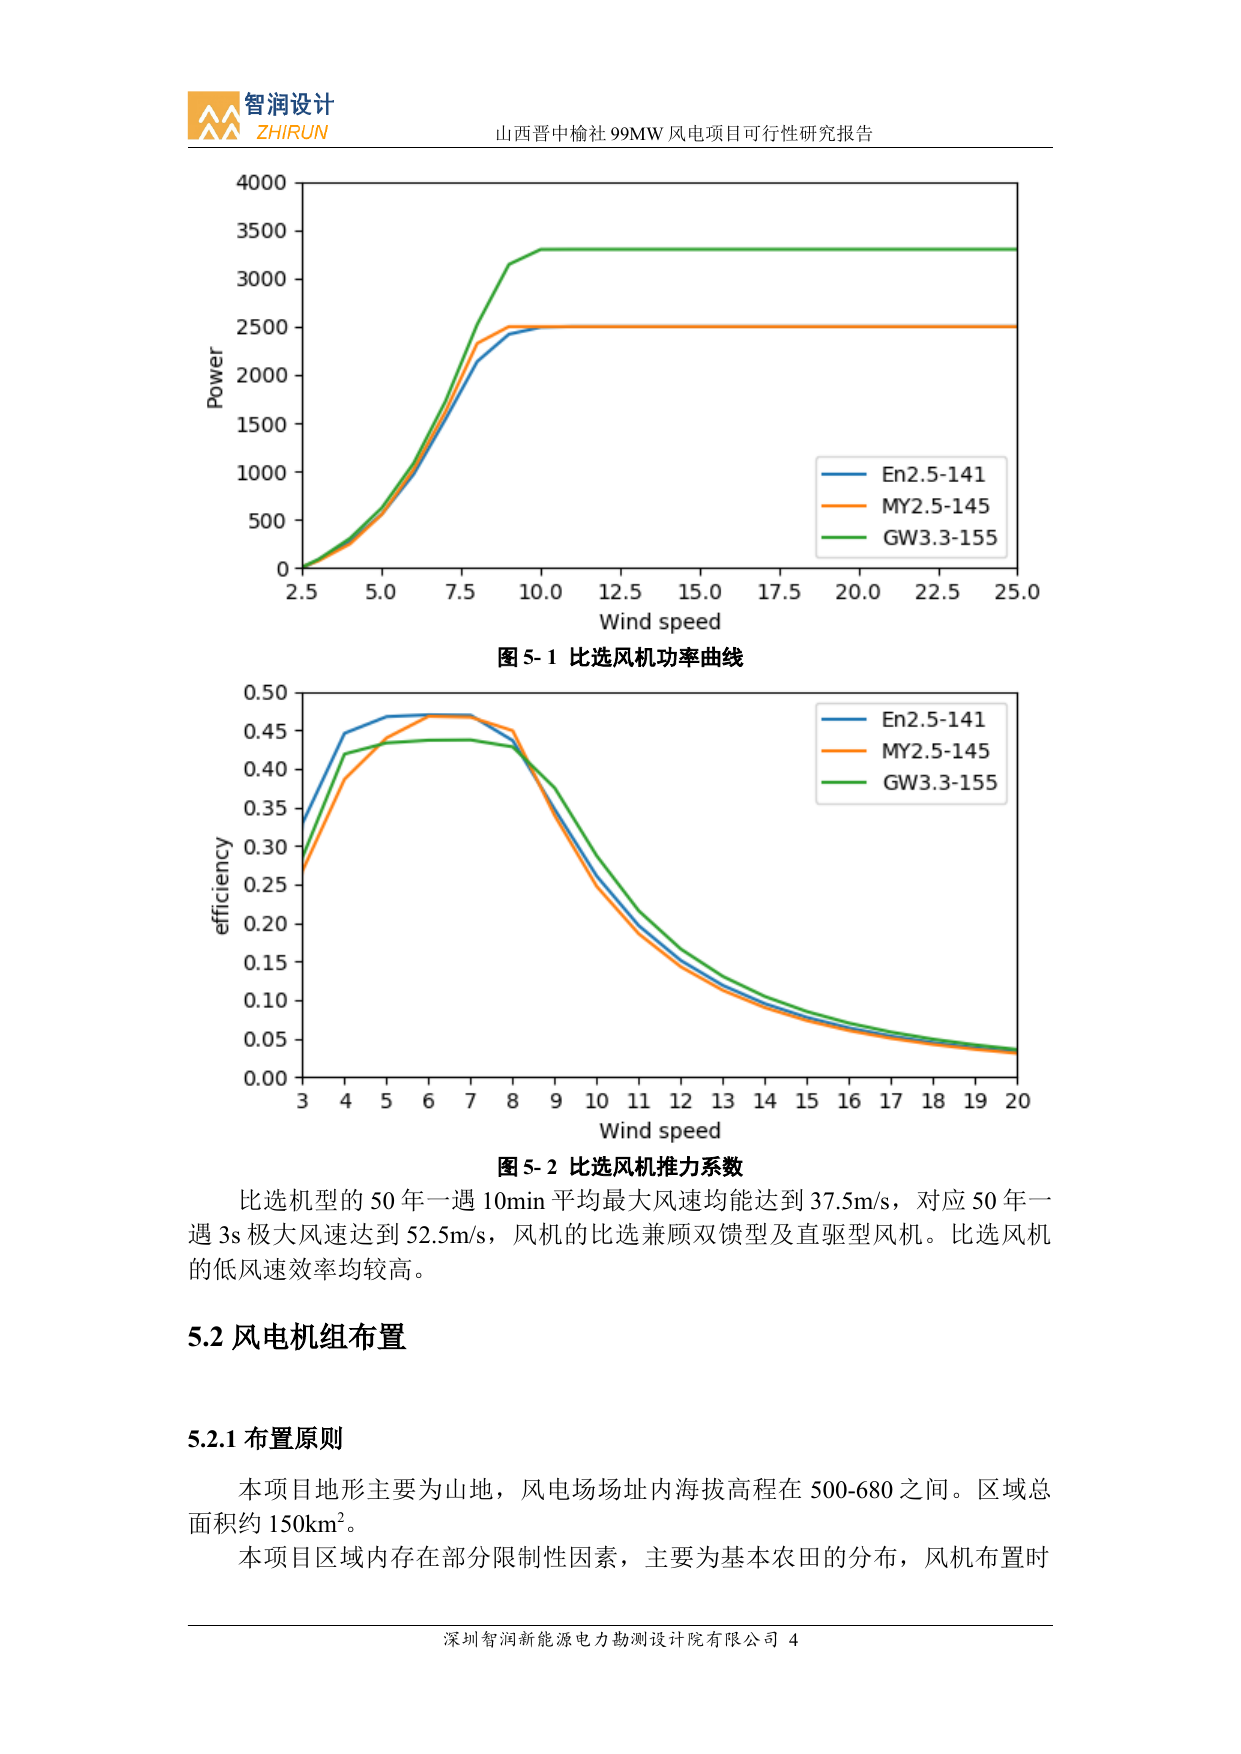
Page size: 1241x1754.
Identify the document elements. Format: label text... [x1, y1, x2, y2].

title 5.2.1 布置原则 [187, 1420, 1053, 1454]
text 本项目地形主要为山地，风电场场址内海拔高程在500-680之间。区域总面积约150km2。 [187, 1471, 1053, 1539]
picture [206, 163, 1047, 637]
picture [206, 673, 1047, 1146]
text 比选机型的50年一遇10min平均最大风速均能达到/s，对应50年一遇3s极大风速达到/s，风机的比选兼顾双馈型及直驱型风机。比选风机的低风速效率均较高。 [187, 1183, 1053, 1284]
picture [187, 88, 335, 141]
text 图5- 2 比选风机推力系数 [187, 1149, 1053, 1183]
text 图5- 1 比选风机功率曲线 [187, 639, 1053, 673]
subtitle 5.2 风电机组布置 [187, 1301, 1053, 1369]
text 本项目区域内存在部分限制性因素，主要为基本农田的分布，风机布置时需重点对基本农田区域进行排查，此外，进行机位布置时还需要对生态红线，压覆矿等限制性因素进行排查。 [187, 1539, 1053, 1573]
